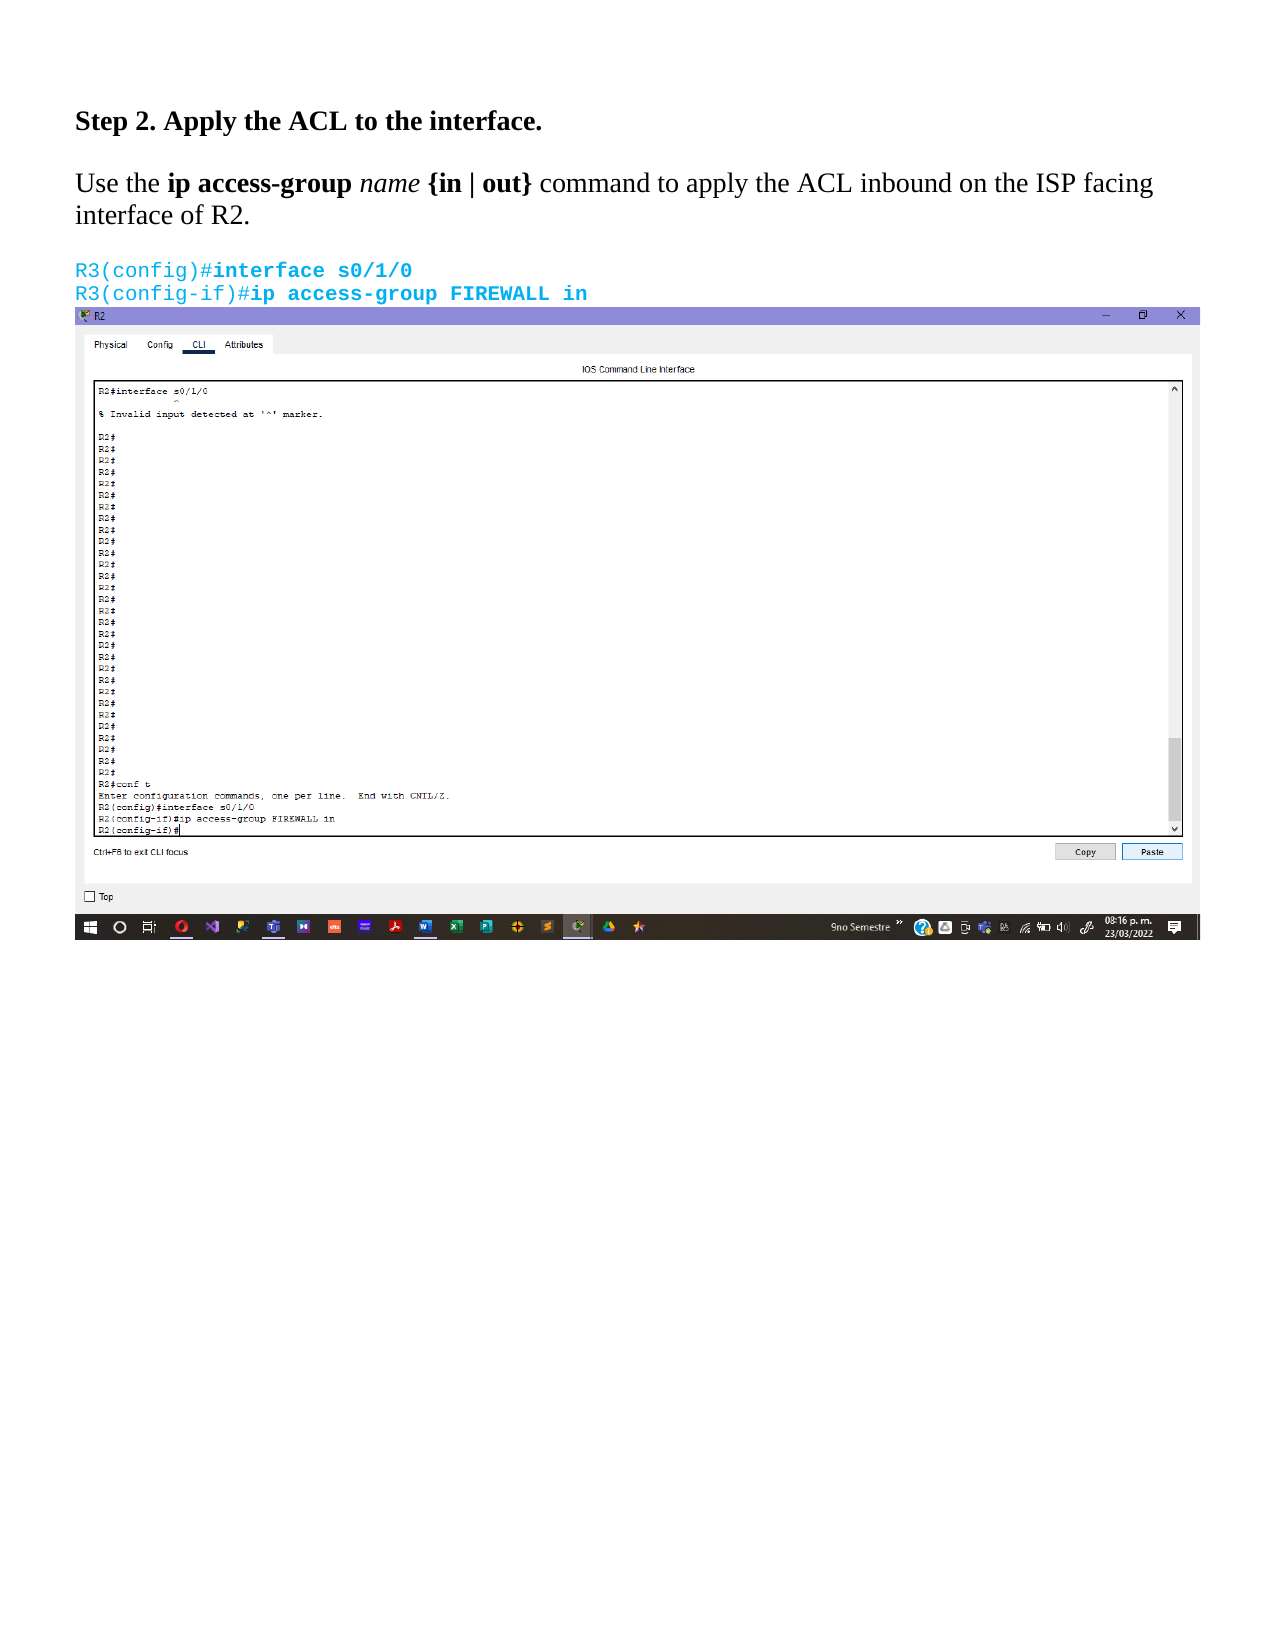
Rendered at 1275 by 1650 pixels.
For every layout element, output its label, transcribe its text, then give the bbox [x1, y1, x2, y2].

text R3(config)#interface s0/1/0 [75, 260, 1200, 283]
text R3(config-if)#ip access-group FIREWALL in [75, 283, 1200, 307]
text Step 2. Apply the ACL to the interface. [75, 104, 1200, 137]
text Use the ip access-group name {in | out} command to apply the ACL inbound on the ISP facing interface of R2. [75, 166, 1200, 231]
picture [75, 307, 1200, 940]
